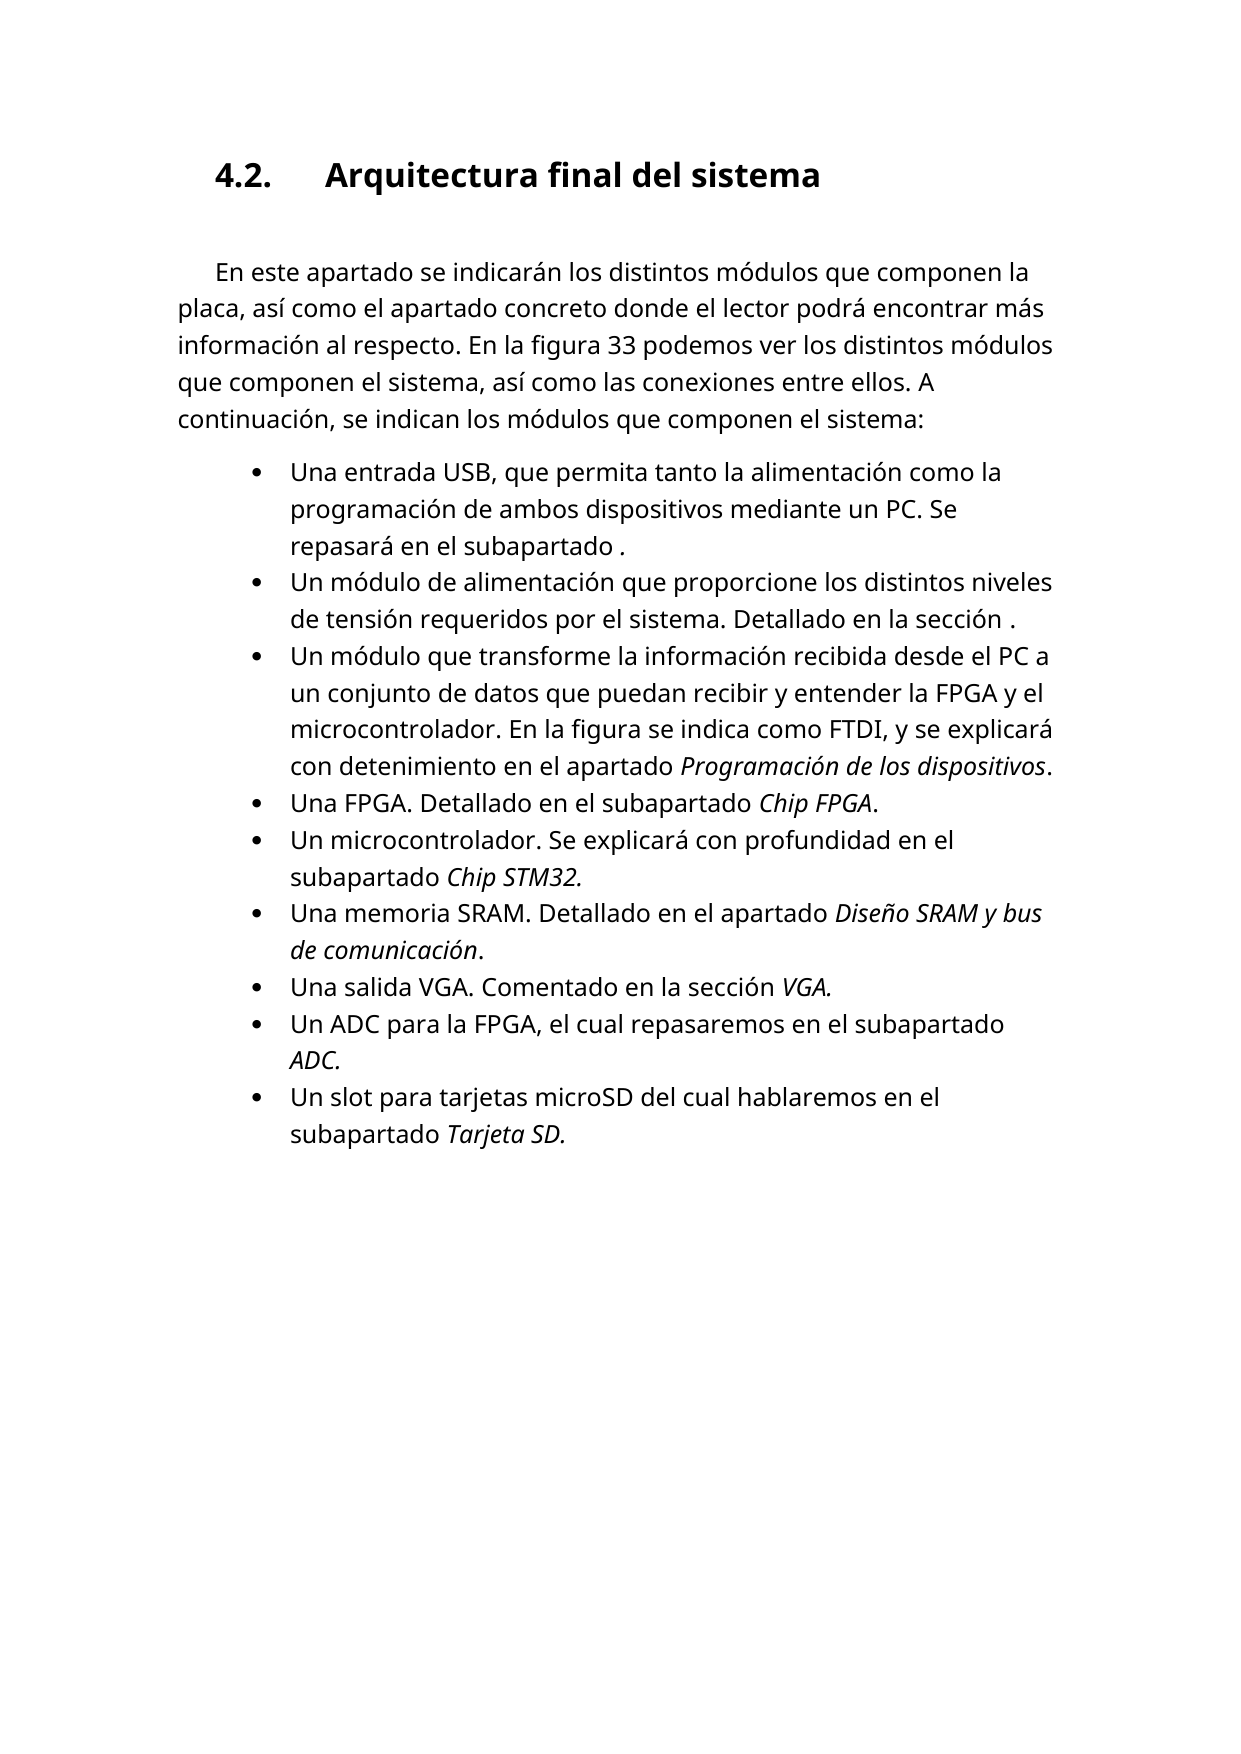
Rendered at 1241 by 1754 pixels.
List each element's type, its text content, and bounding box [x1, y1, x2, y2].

subtitle Arquitectura final del sistema [215, 152, 1063, 197]
text En este apartado se indicarán los distintos módulos que componen la placa, así como el apartado concreto donde el lector podrá encontrar más información al respecto. En la figura 33 podemos ver los distintos módulos que componen el sistema, así como las conexiones entre ellos. A continuación, se indican los módulos que componen el sistema: [177, 254, 1063, 435]
list Un slot para tarjetas microSD del cual hablaremos en el subapartado Tarjeta SD. [252, 1080, 1063, 1151]
list Un ADC para la FPGA, el cual repasaremos en el subapartado ADC. [252, 1006, 1063, 1077]
list Una salida VGA. Comentado en la sección VGA. [252, 969, 1063, 1003]
list Una FPGA. Detallado en el subapartado Chip FPGA. [252, 786, 1063, 820]
list Una entrada USB, que permita tanto la alimentación como la programación de ambos dispositivos mediante un PC. Se repasará en el subapartado Conector USB. [252, 455, 1063, 562]
list Un módulo de alimentación que proporcione los distintos niveles de tensión requeridos por el sistema. Detallado en la sección Convertidor DC-DC. [252, 565, 1063, 636]
list Un módulo que transforme la información recibida desde el PC a un conjunto de datos que puedan recibir y entender la FPGA y el microcontrolador. En la figura se indica como FTDI, y se explicará con detenimiento en el apartado Programación de los dispositivos. [252, 638, 1063, 783]
list Un microcontrolador. Se explicará con profundidad en el subapartado Chip STM32. [252, 822, 1063, 893]
list Una memoria SRAM. Detallado en el apartado Diseño SRAM y bus de comunicación. [252, 896, 1063, 967]
